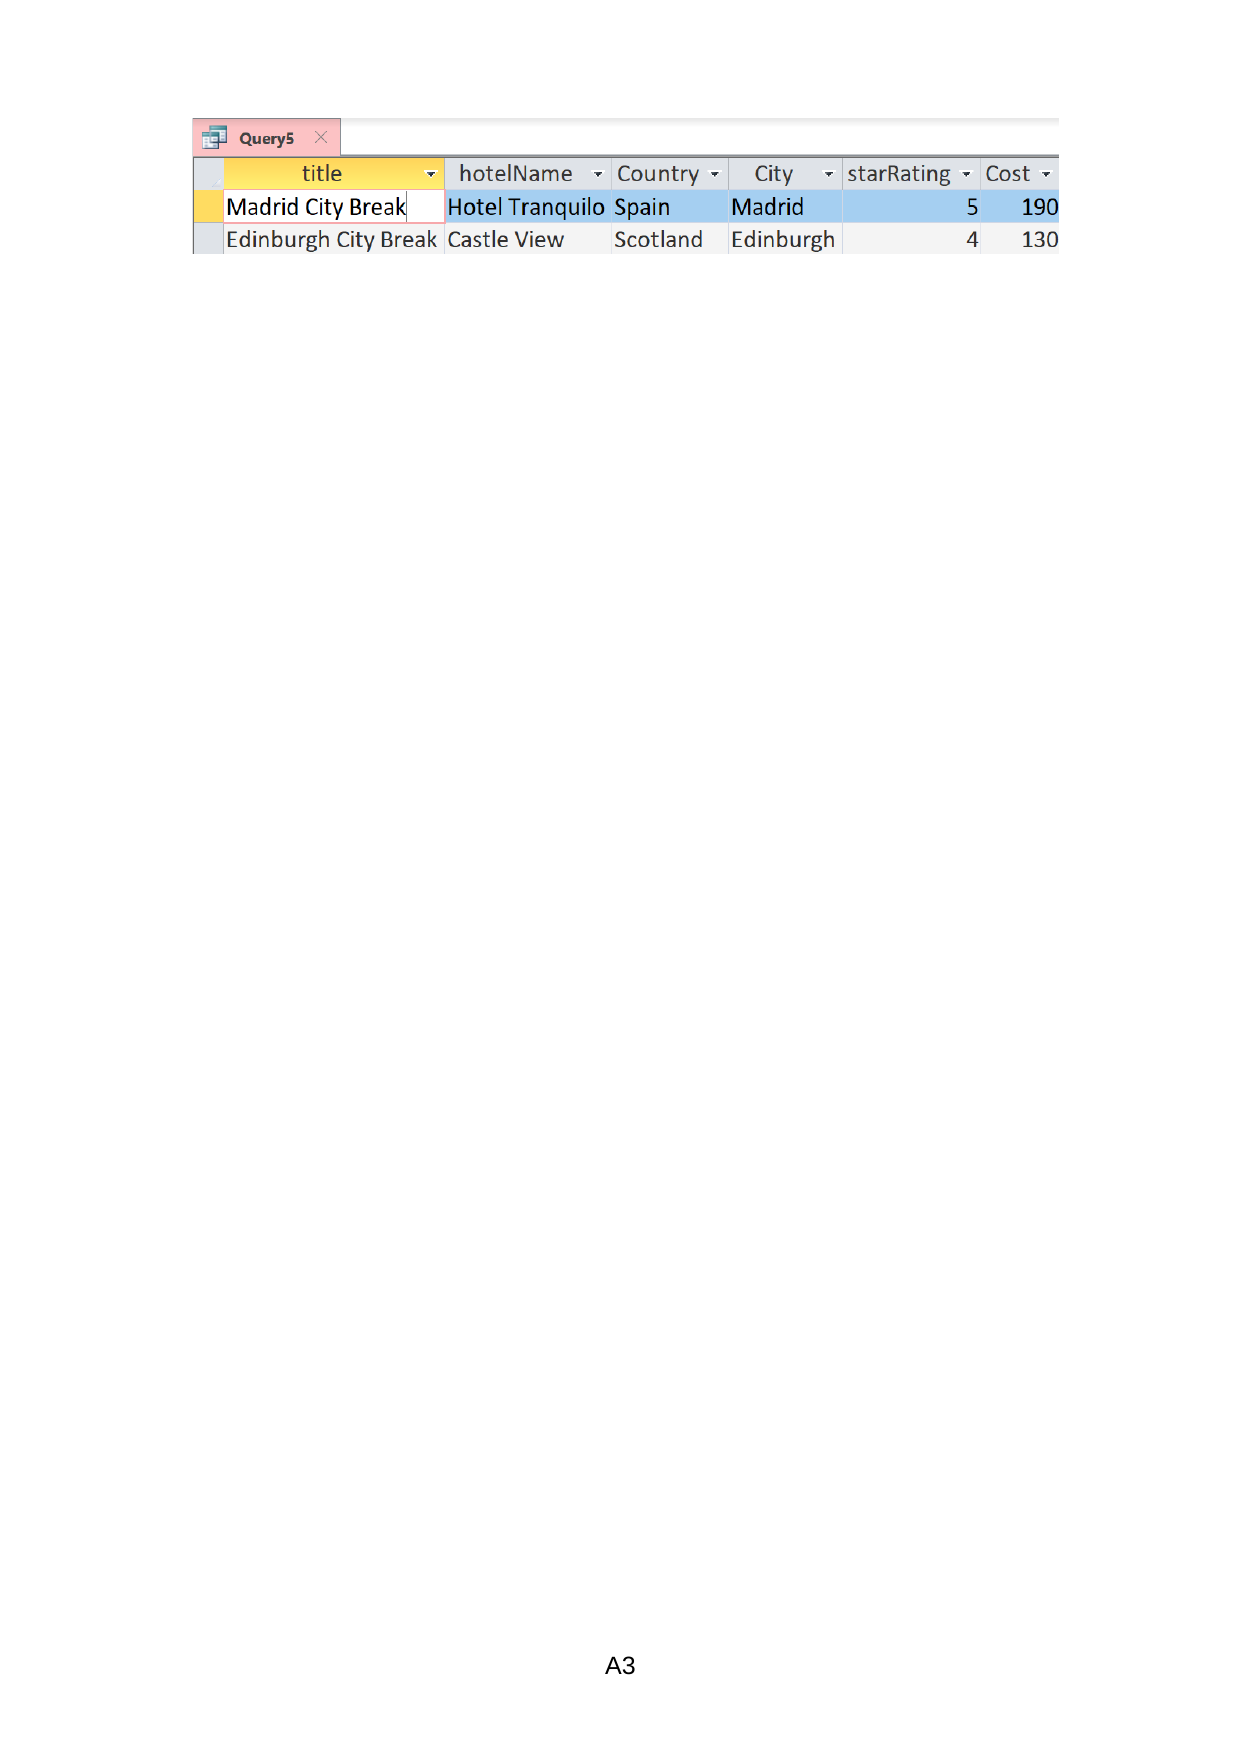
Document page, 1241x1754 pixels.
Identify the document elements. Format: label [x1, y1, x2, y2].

picture [192, 118, 1059, 254]
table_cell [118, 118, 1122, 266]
